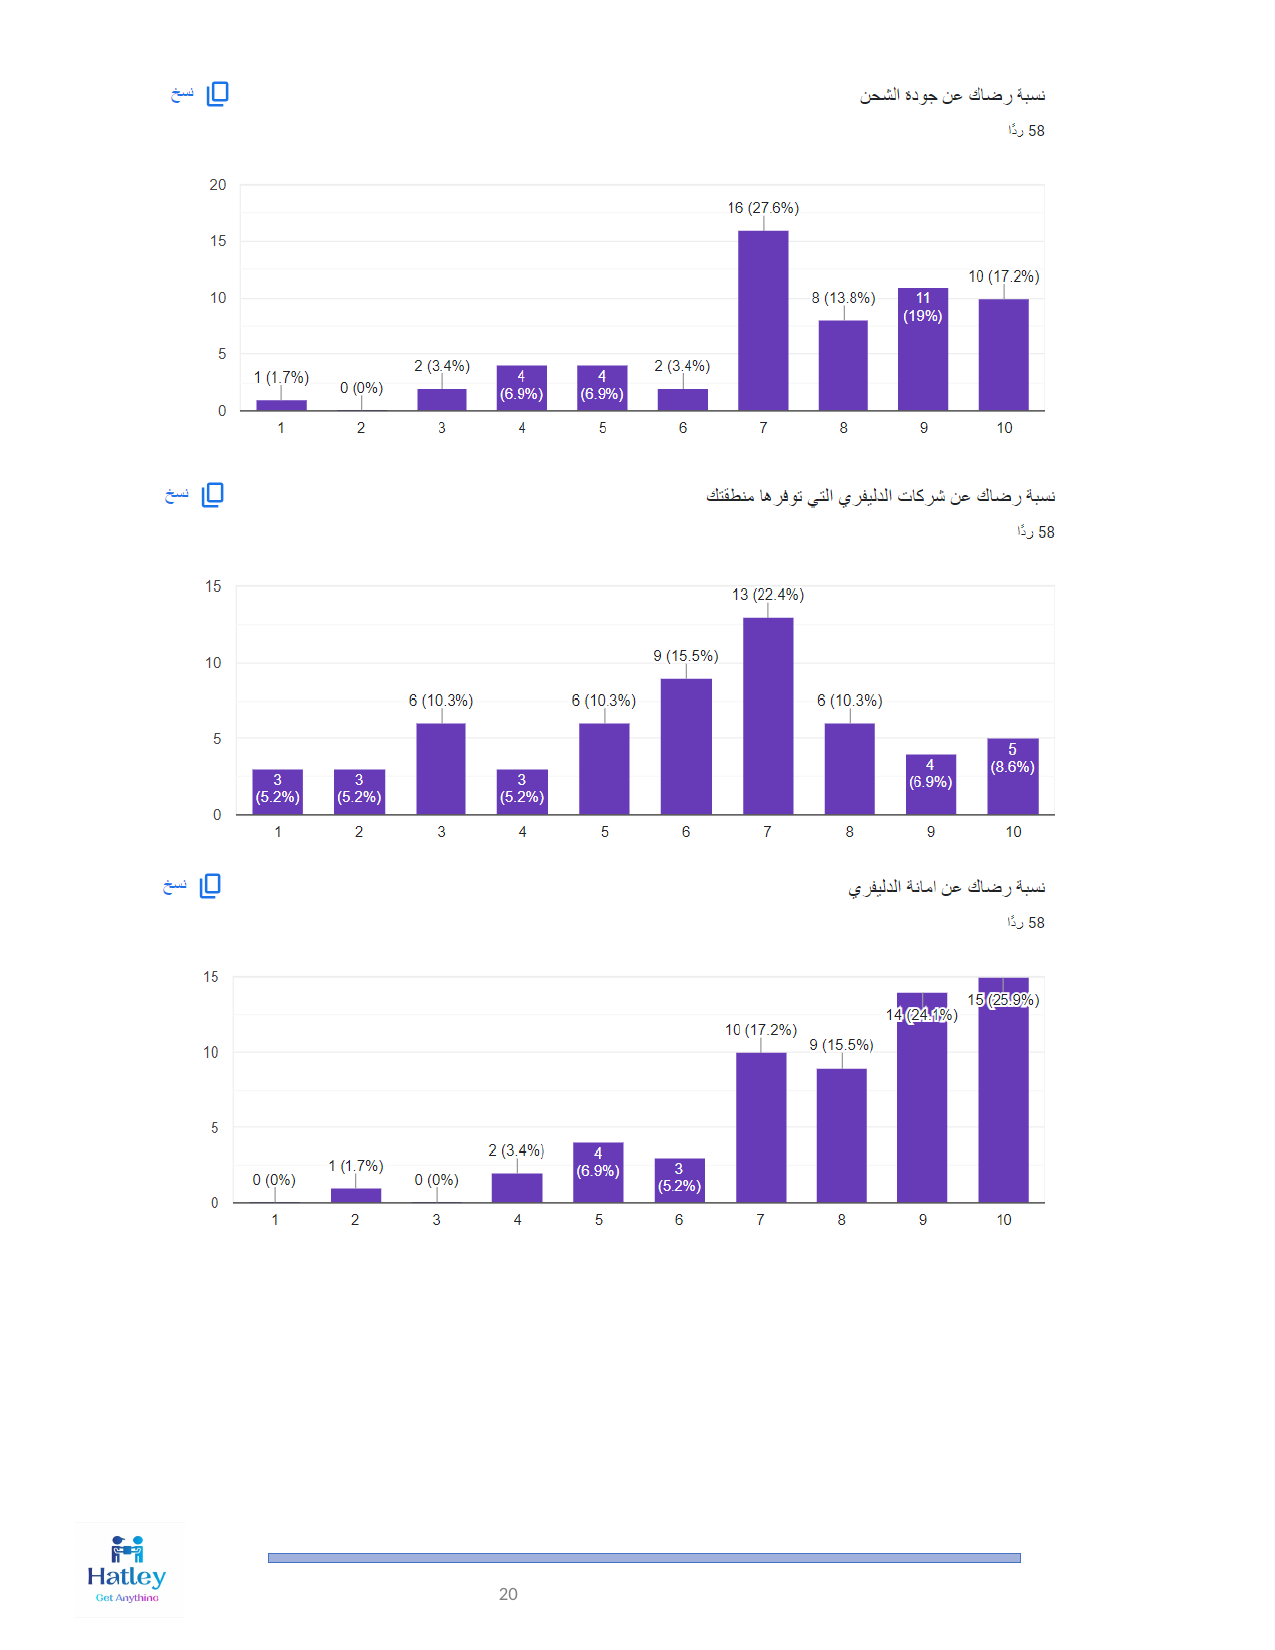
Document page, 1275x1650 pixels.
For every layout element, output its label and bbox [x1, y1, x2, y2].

picture [75, 1522, 185, 1618]
picture [149, 75, 1069, 1250]
